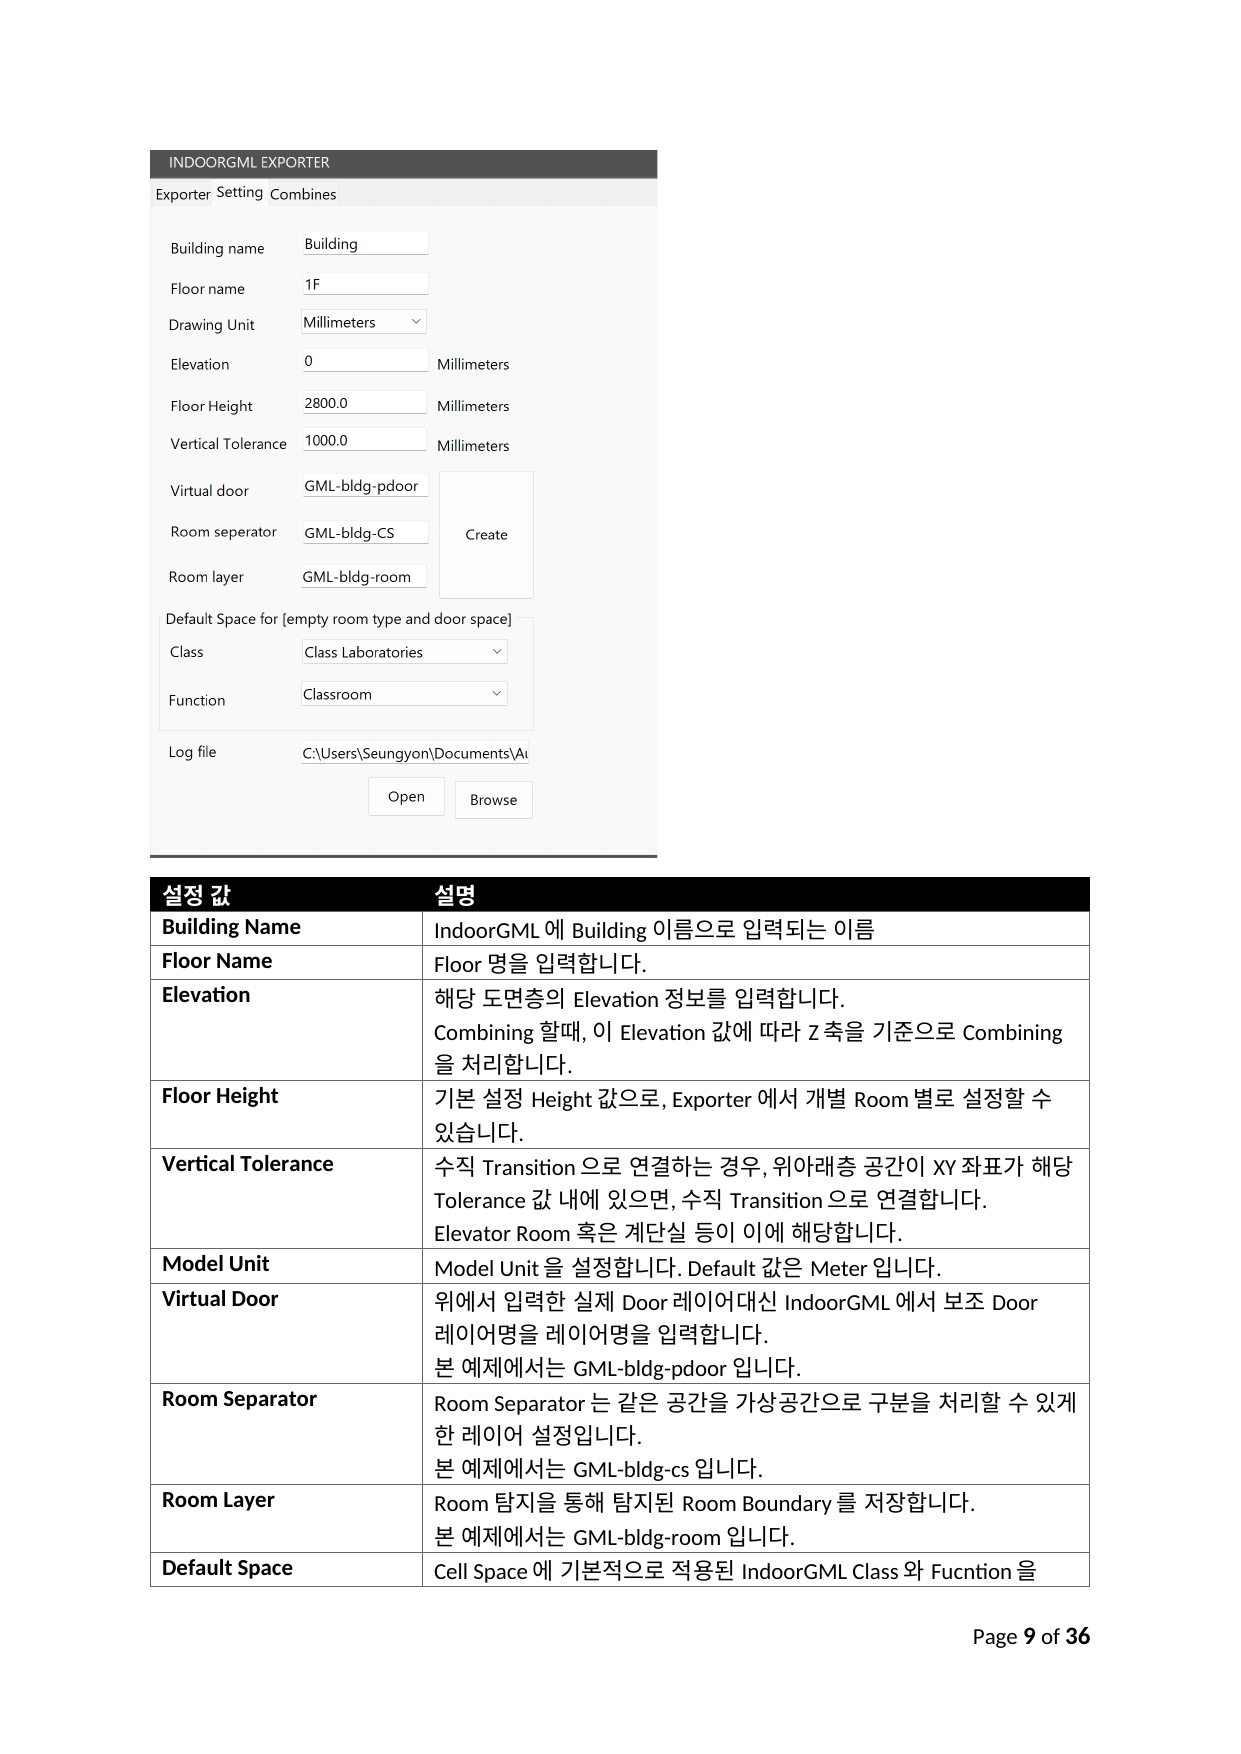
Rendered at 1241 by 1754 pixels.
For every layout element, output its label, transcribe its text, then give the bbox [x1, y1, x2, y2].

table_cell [423, 1553, 1089, 1586]
table_cell Room Separator [151, 1384, 422, 1484]
table_cell Floor 명을 입력합니다. [423, 946, 1089, 979]
table_header 설정 값 [151, 878, 422, 911]
picture [150, 150, 658, 858]
table_cell 해당 도면층의 Elevation 정보를 입력합니다. Combining 할때, 이 Elevation 값에 따라 Z축을 기준으로 Combining을 처리합니다. [423, 980, 1089, 1080]
table_cell Default Space [151, 1553, 422, 1586]
table_cell 위에서 입력한 실제 Door레이어대신 IndoorGML에서 보조 Door 레이어명을 레이어명을 입력합니다. 본 예제에서는 GML-bldg-pdoor 입니다. [423, 1284, 1089, 1383]
table_cell 기본 설정 Height 값으로, Exporter에서 개별 Room별로 설정할 수 있습니다. [423, 1081, 1089, 1148]
table_cell Floor Name [151, 946, 422, 979]
table_cell Room Layer [151, 1485, 422, 1552]
table_cell Model Unit [151, 1249, 422, 1283]
table_cell Floor Height [151, 1081, 422, 1148]
table_header 설명 [423, 878, 1089, 911]
table_cell Room Separator는 같은 공간을 가상공간으로 구분을 처리할 수 있게 한 레이어 설정입니다. 본 예제에서는 GML-bldg-cs입니다. [423, 1384, 1089, 1484]
table_cell Elevation [151, 980, 422, 1080]
table_cell IndoorGML에 Building 이름으로 입력되는 이름 [423, 912, 1089, 945]
table_cell Room 탐지을 통해 탐지된 Room Boundary를 저장합니다. 본 예제에서는 GML-bldg-room입니다. [423, 1485, 1089, 1552]
table_cell 수직 Transition으로 연결하는 경우, 위아래층 공간이 XY 좌표가 해당 Tolerance 값 내에 있으면, 수직 Transition으로 연결합니다. Elevator Room 혹은 계단실 등이 이에 해당합니다. [423, 1149, 1089, 1248]
table_cell Building Name [151, 912, 422, 945]
table_cell Vertical Tolerance [151, 1149, 422, 1248]
table_cell Model Unit을 설정합니다. Default 값은 Meter입니다. [423, 1249, 1089, 1283]
table_cell Virtual Door [151, 1284, 422, 1383]
